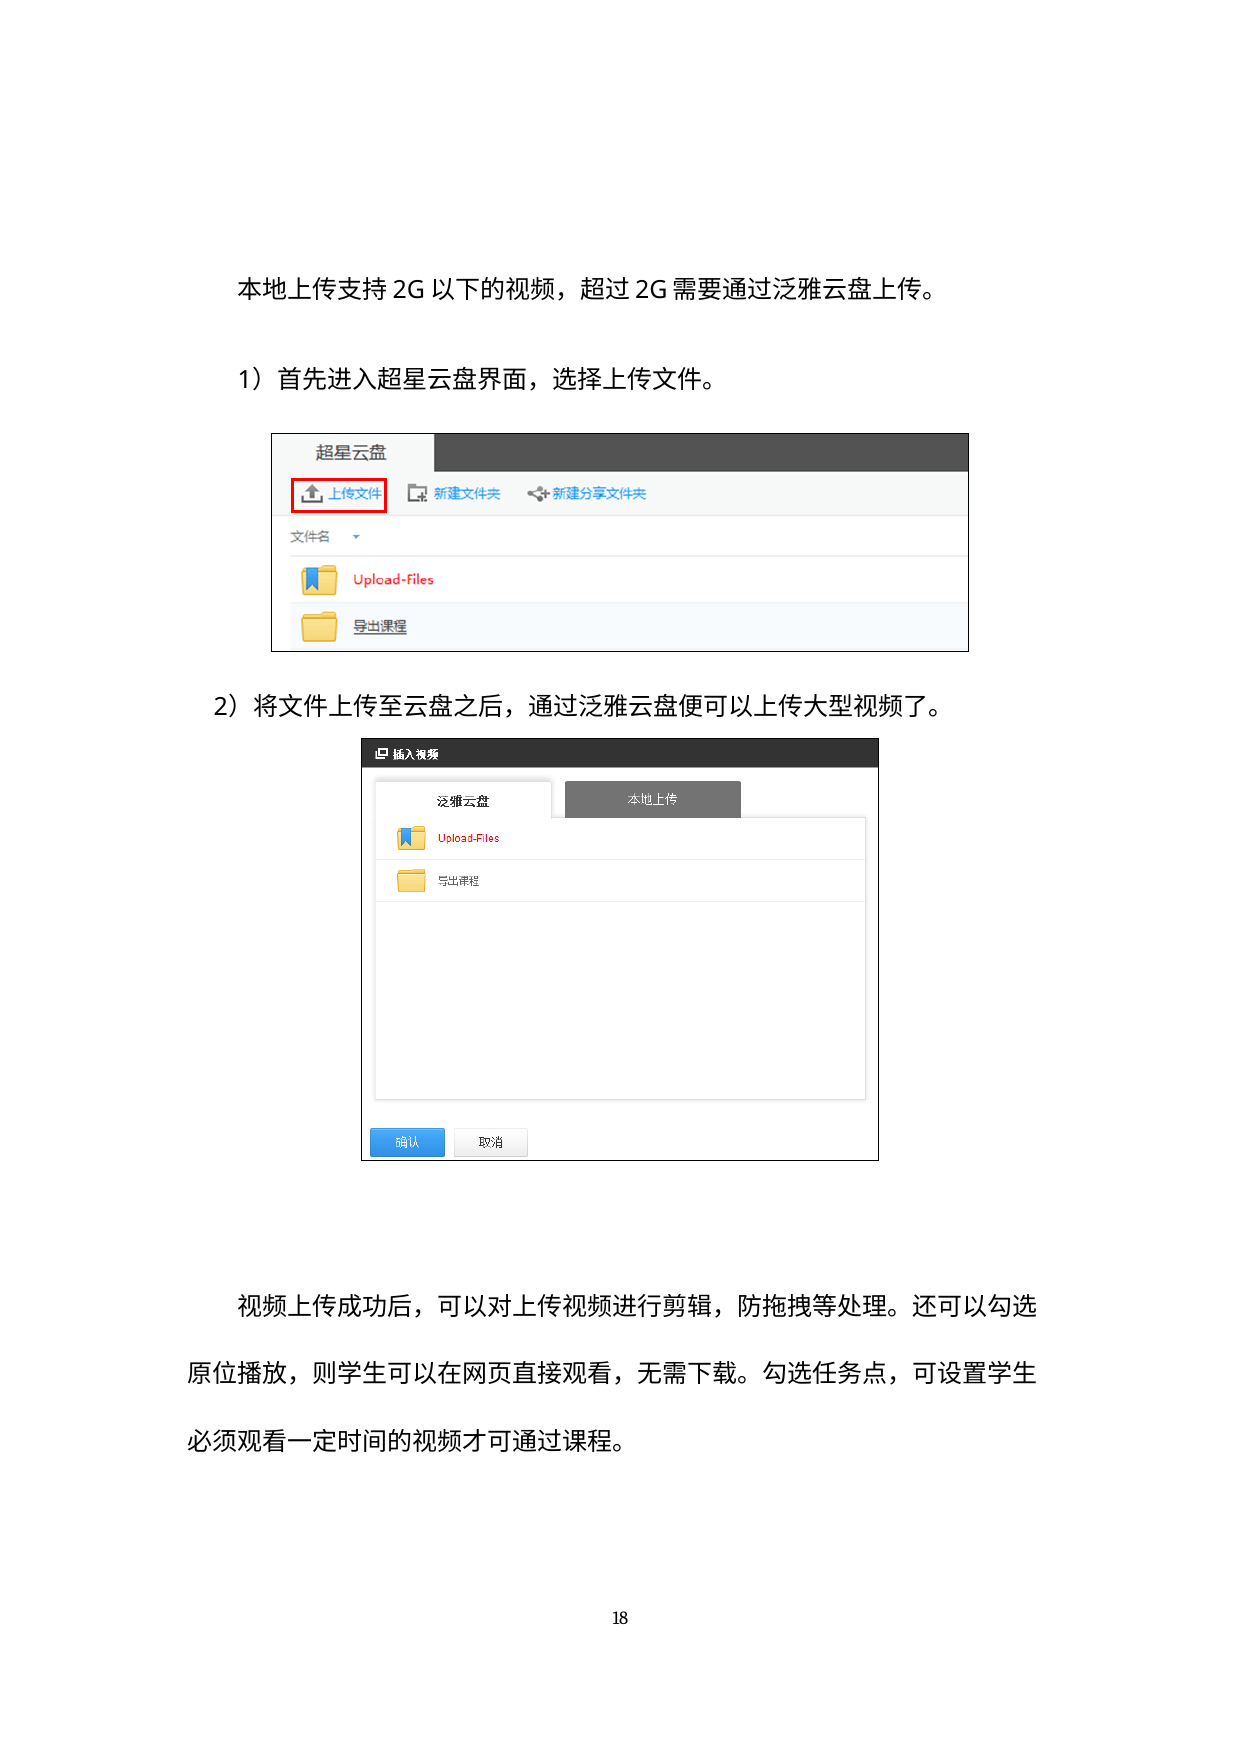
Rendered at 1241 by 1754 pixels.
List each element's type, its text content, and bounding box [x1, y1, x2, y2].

picture [272, 434, 968, 651]
picture [362, 739, 878, 1160]
text 1）首先进入超星云盘界面，选择上传文件。 [187, 343, 1053, 411]
text 本地上传支持2G以下的视频，超过2G需要通过泛雅云盘上传。 [187, 254, 1053, 322]
text 2）将文件上传至云盘之后，通过泛雅云盘便可以上传大型视频了。 [187, 671, 1053, 739]
text 视频上传成功后，可以对上传视频进行剪辑，防拖拽等处理。还可以勾选原位播放，则学生可以在网页直接观看，无需下载。勾选任务点，可设置学生必须观看一定时间的视频才可通过课程。 [187, 1270, 1053, 1474]
